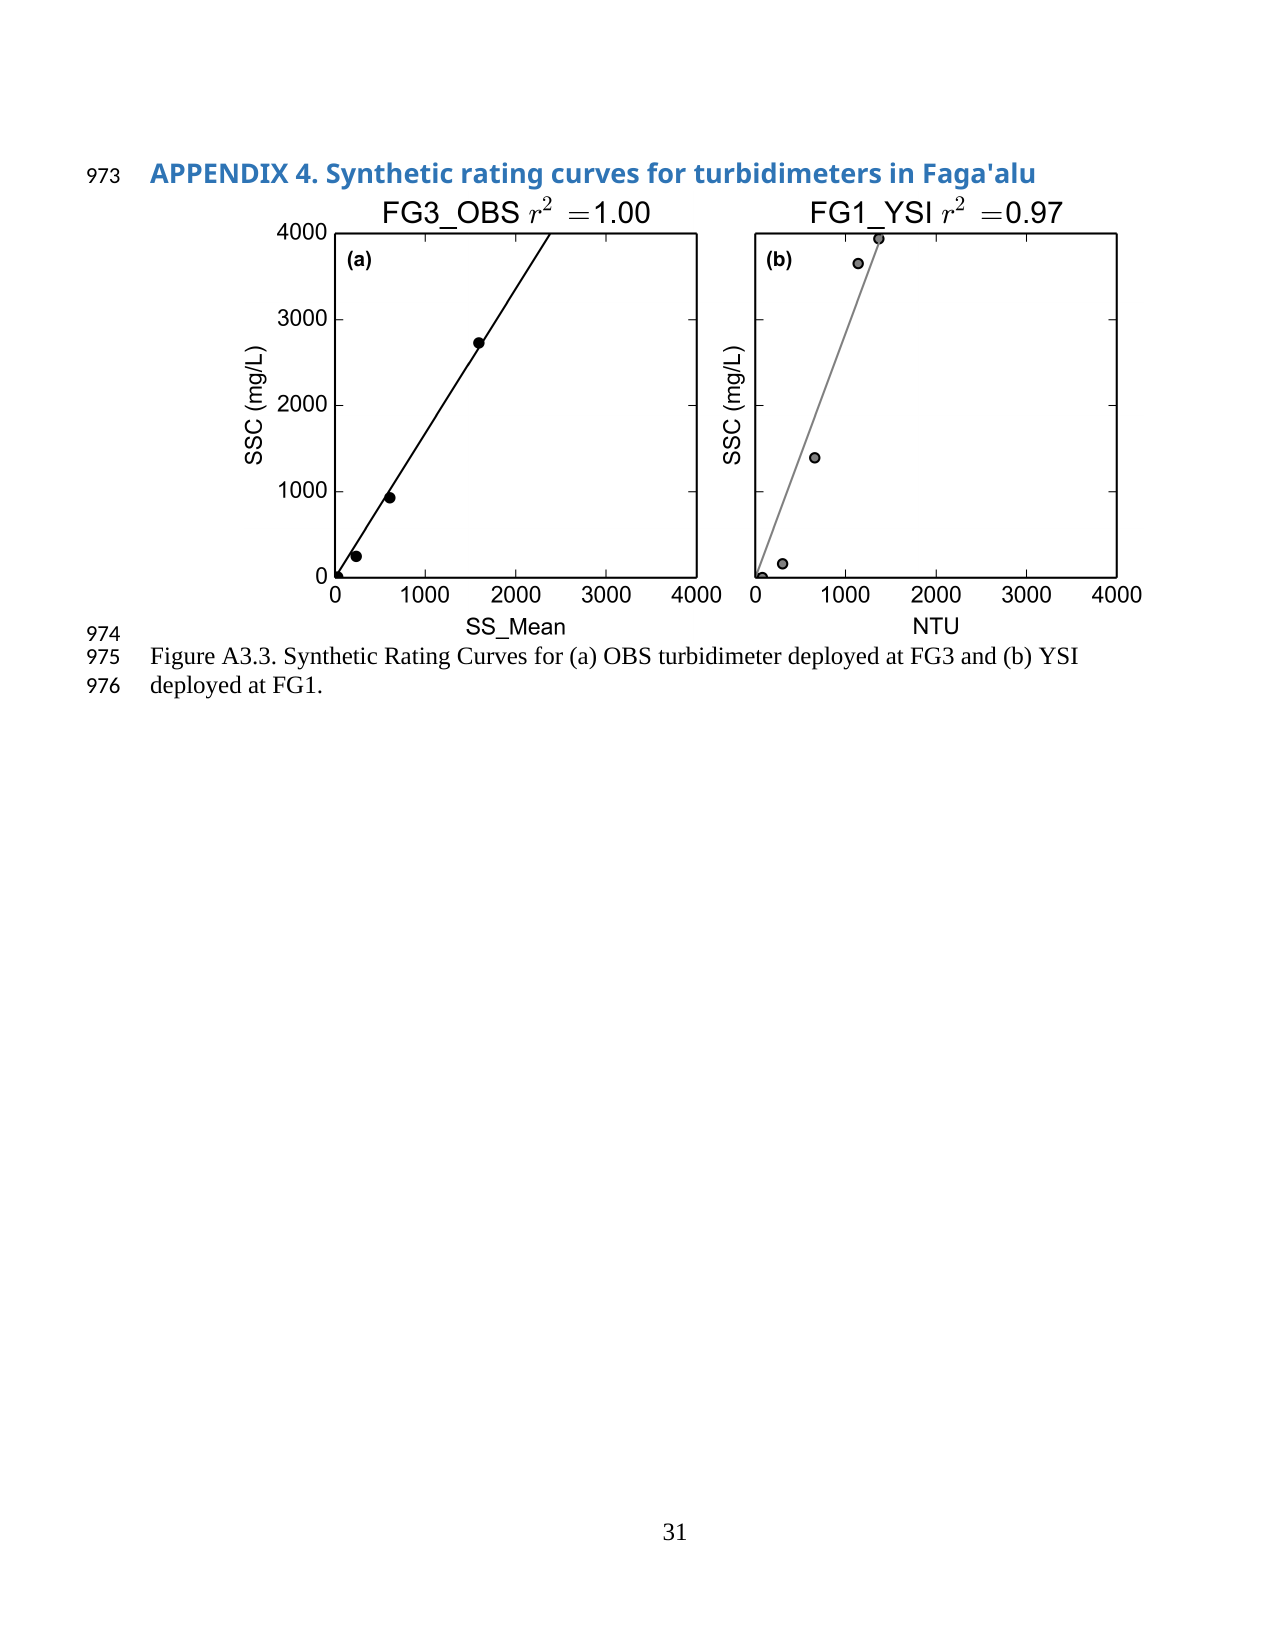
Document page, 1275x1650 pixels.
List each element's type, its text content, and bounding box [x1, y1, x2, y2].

text Figure A3.3. Synthetic Rating Curves for (a) OBS turbidimeter deployed at FG3 and (b) YSI deployed at FG1. [150, 641, 1125, 698]
picture [243, 191, 1144, 641]
subtitle APPENDIX 4. Synthetic rating curves for turbidimeters in Faga'alu [150, 154, 1125, 191]
